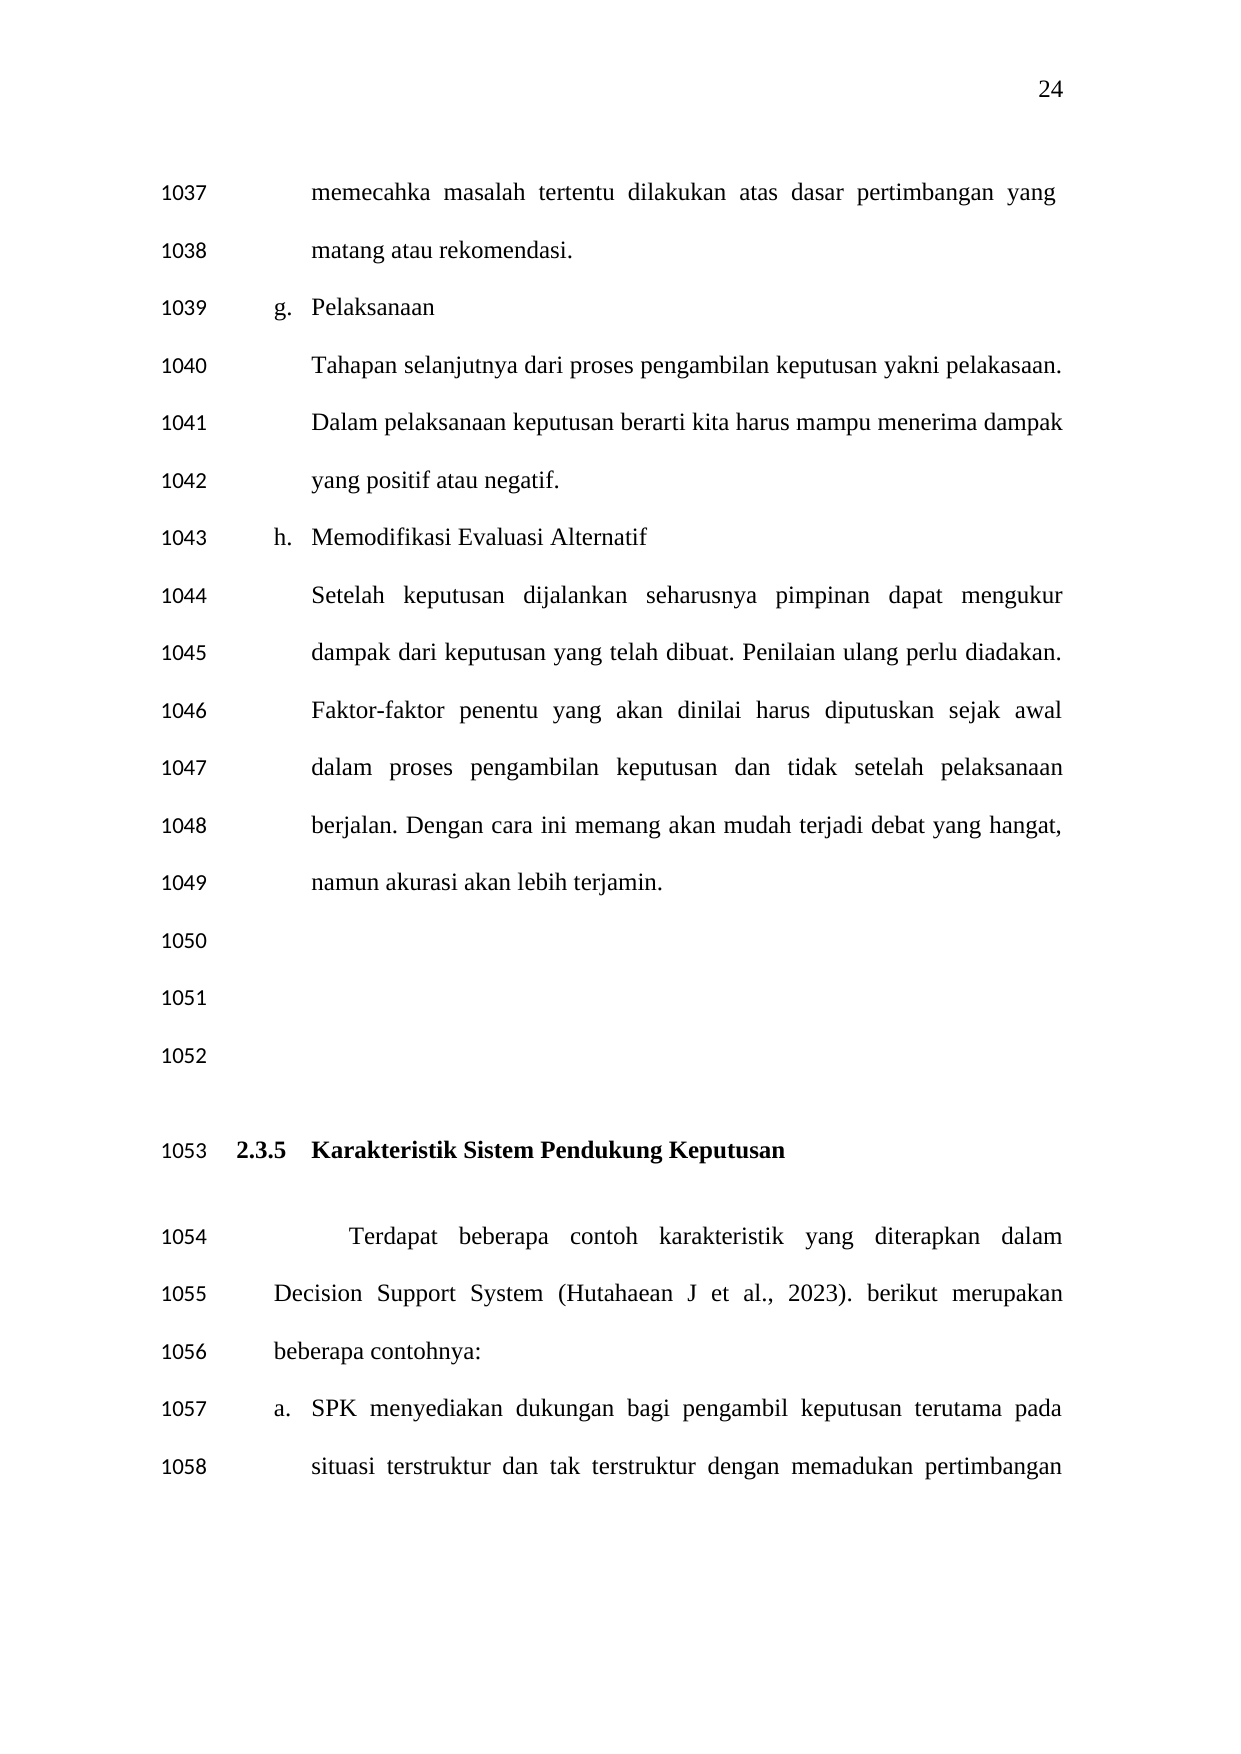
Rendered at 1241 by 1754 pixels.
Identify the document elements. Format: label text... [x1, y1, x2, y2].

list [311, 177, 1063, 263]
list Memodifikasi Evaluasi Alternatif [274, 522, 1063, 551]
subtitle Karakteristik Sistem Pendukung Keputusan [236, 1135, 1063, 1163]
list Pelaksanaan [274, 292, 1063, 321]
list Setelah keputusan dijalankan seharusnya pimpinan dapat mengukur dampak dari keputusan yang telah dibuat. Penilaian ulang perlu diadakan. Faktor-faktor penentu yang akan dinilai harus diputuskan sejak awal dalam proses pengambilan keputusan dan tidak setelah pelaksanaan berjalan. Dengan cara ini memang akan mudah terjadi debat yang hangat, namun akurasi akan lebih terjamin. [311, 580, 1063, 896]
list Tahapan selanjutnya dari proses pengambilan keputusan yakni pelakasaan. Dalam pelaksanaan keputusan berarti kita harus mampu menerima dampak yang positif atau negatif. [311, 350, 1063, 493]
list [274, 1393, 1063, 1480]
text Terdapat beberapa contoh karakteristik yang diterapkan dalam Decision Support System . berikut merupakan beberapa contohnya: [274, 1221, 1063, 1365]
